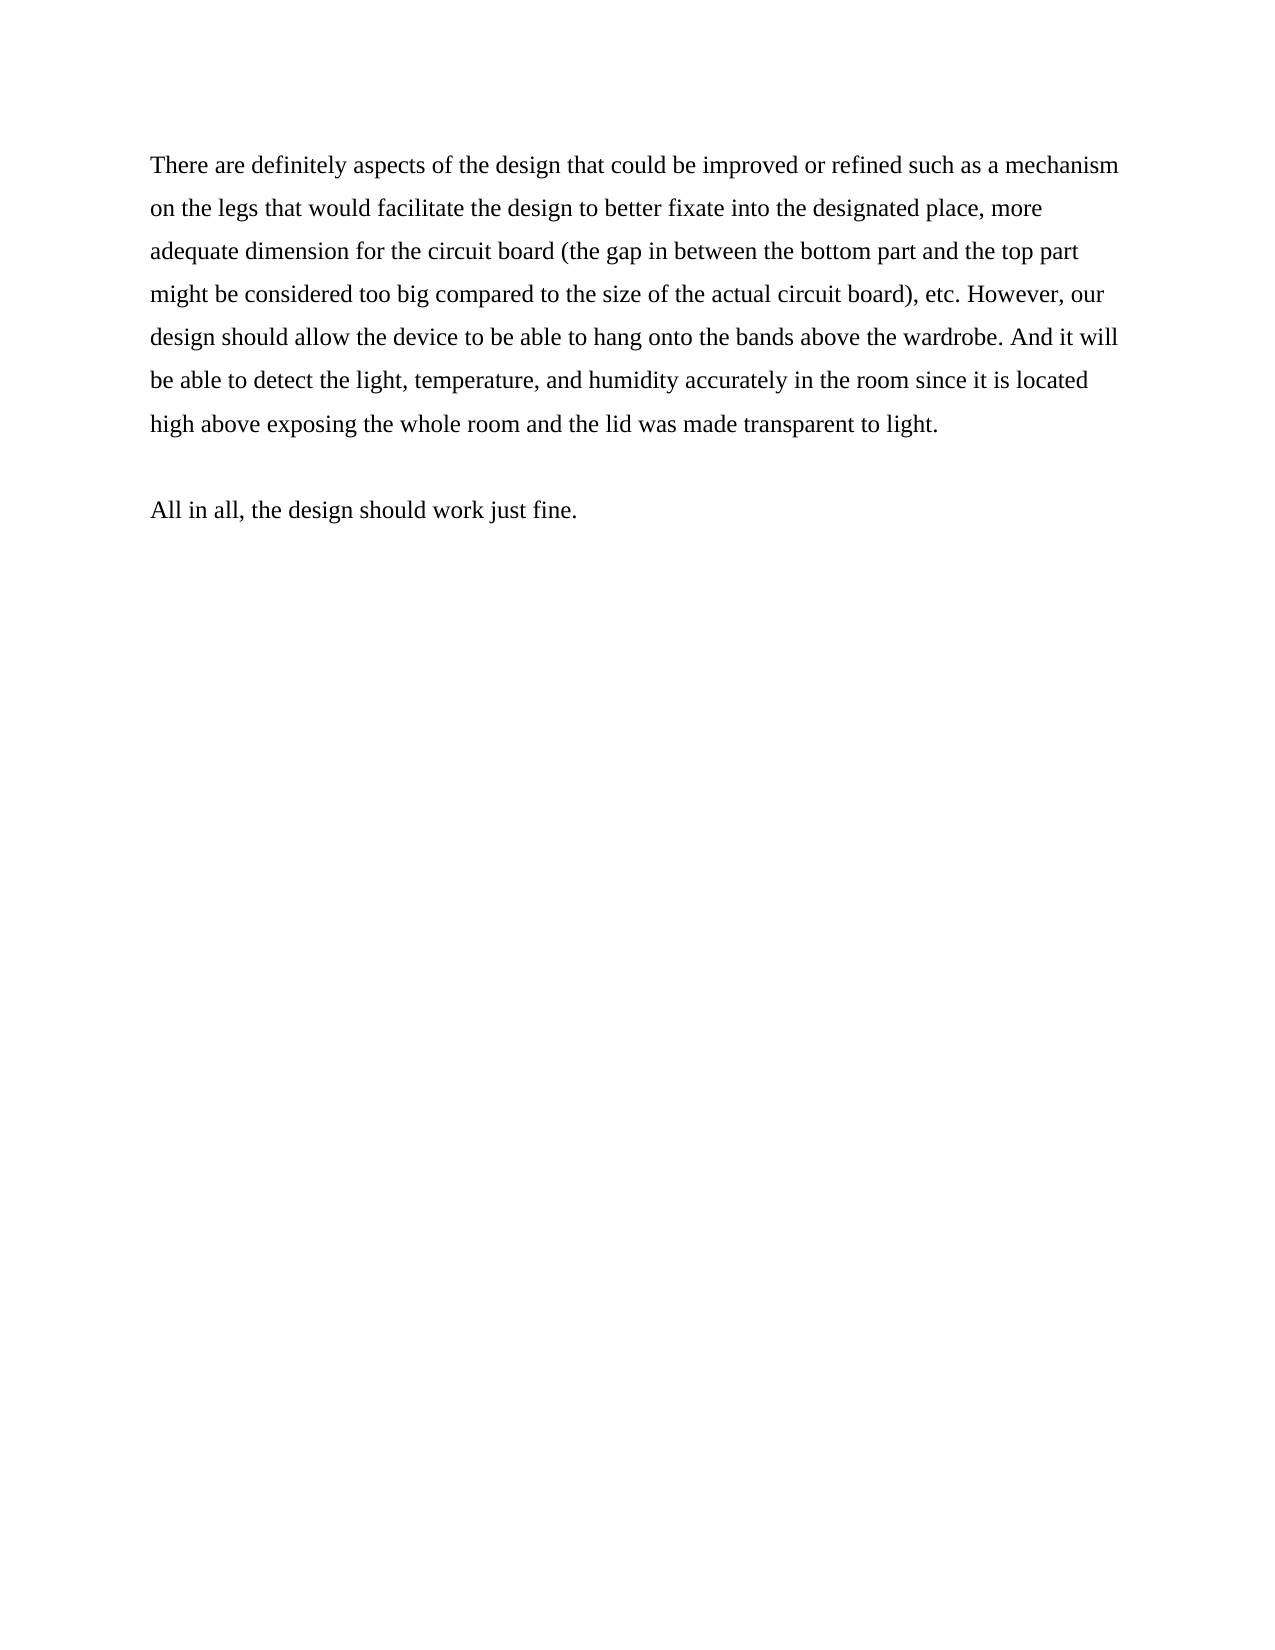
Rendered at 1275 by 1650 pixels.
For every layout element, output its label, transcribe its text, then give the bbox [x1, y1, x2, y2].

text All in all, the design should work just fine. [150, 495, 1125, 524]
text There are definitely aspects of the design that could be improved or refined such as a mechanism on the legs that would facilitate the design to better fixate into the designated place, more adequate dimension for the circuit board (the gap in between the bottom part and the top part might be considered too big compared to the size of the actual circuit board), etc. However, our design should allow the device to be able to hang onto the bands above the wardrobe. And it will be able to detect the light, temperature, and humidity accurately in the room since it is located high above exposing the whole room and the lid was made transparent to light. [150, 150, 1125, 437]
